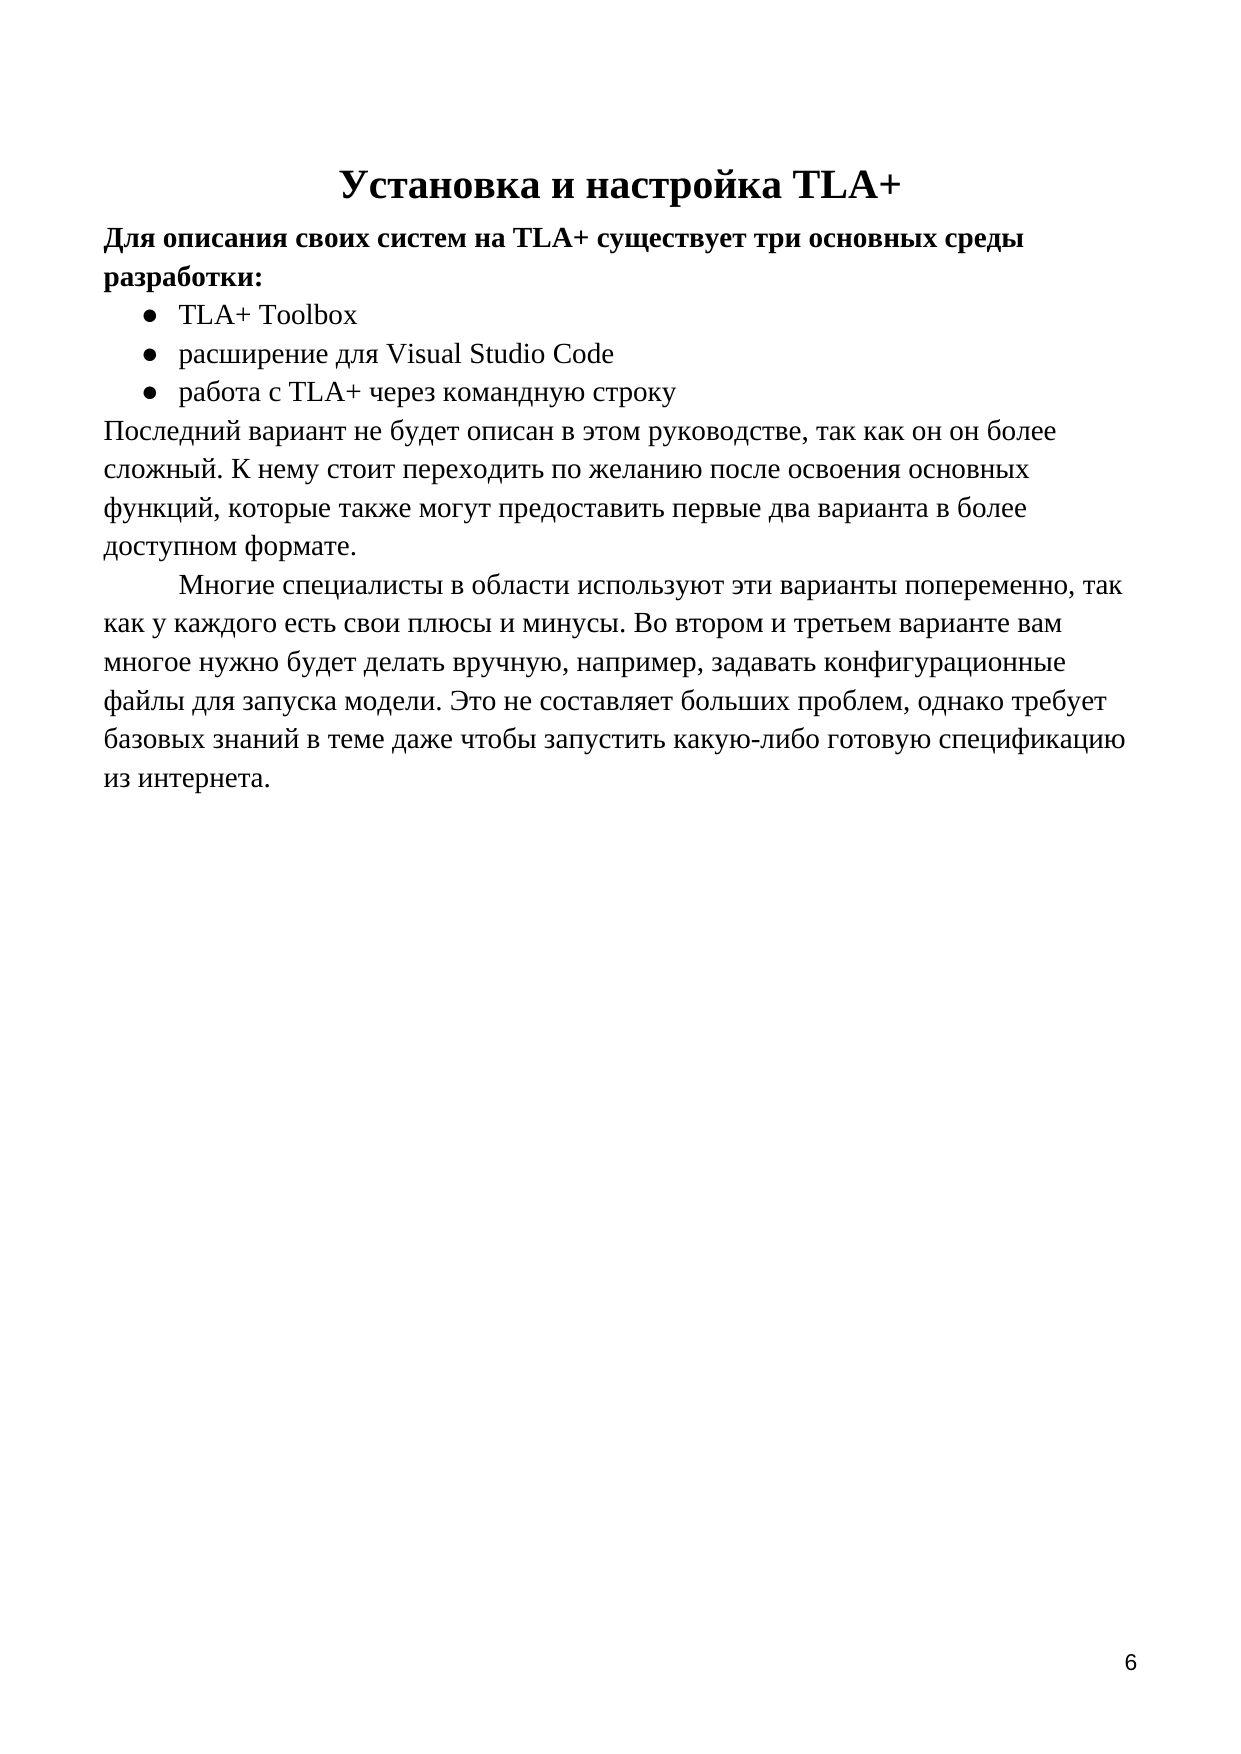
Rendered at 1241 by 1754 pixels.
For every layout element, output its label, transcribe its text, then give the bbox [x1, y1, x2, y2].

text Для описания своих систем на TLA+ существует три основных среды разработки: [103, 220, 1137, 292]
subtitle Установка и настройка TLA+ [103, 160, 1137, 208]
list TLA+ Toolbox [141, 297, 1137, 331]
text Многие специалисты в области используют эти варианты попеременно, так как у каждого есть свои плюсы и минусы. Во втором и третьем варианте вам многое нужно будет делать вручную, например, задавать конфигурационные файлы для запуска модели. Это не составляет больших проблем, однако требует базовых знаний в теме даже чтобы запустить какую-либо готовую спецификацию из интернета. [103, 567, 1137, 793]
list расширение для Visual Studio Code [141, 336, 1137, 369]
text Последний вариант не будет описан в этом руководстве, так как он он более сложный. К нему стоит переходить по желанию после освоения основных функций, которые также могут предоставить первые два варианта в более доступном формате. [103, 413, 1137, 562]
list работа с TLA+ через командную строку [141, 374, 1137, 408]
